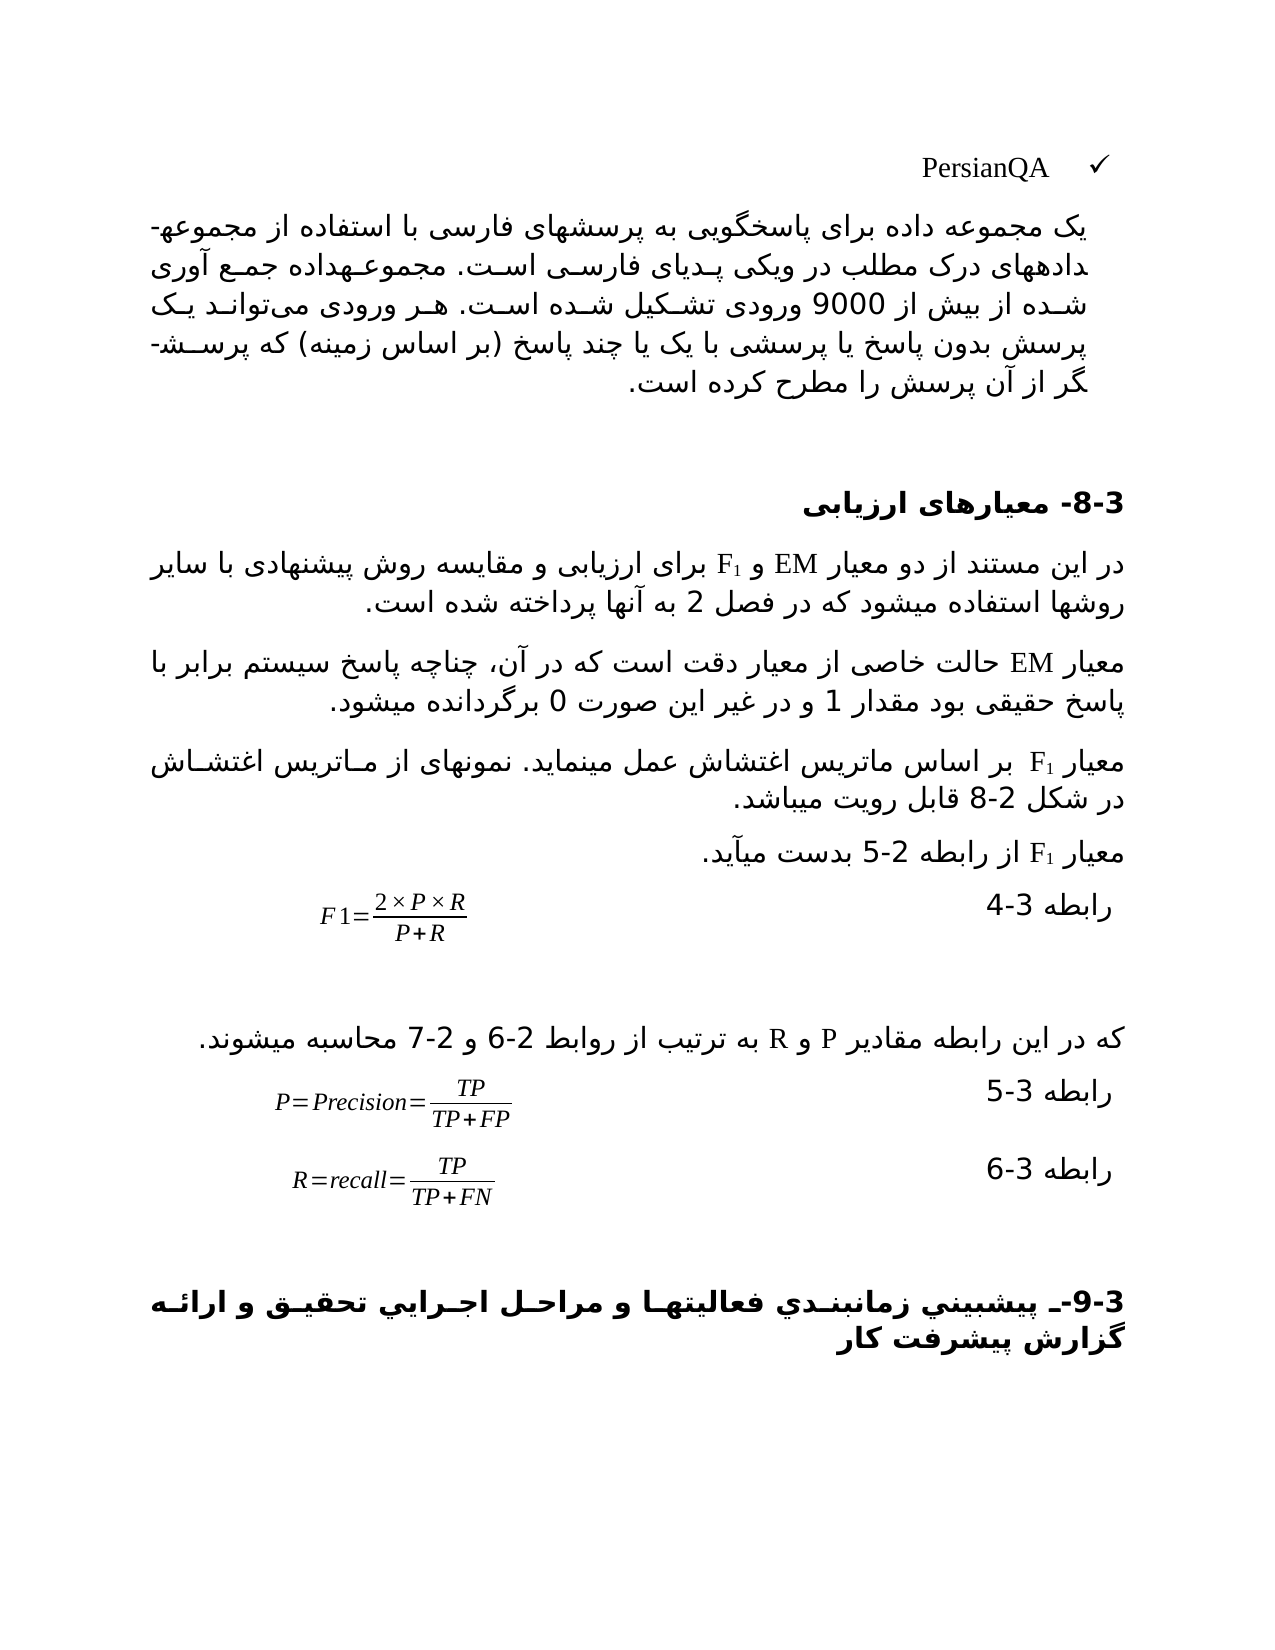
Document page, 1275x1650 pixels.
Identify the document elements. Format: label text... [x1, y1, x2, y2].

text معیار F1 بر اساس ماتریس اغتشاش عمل مینماید. نمونهای از ماتریس اغتشاش در شکل 2-8 قابل رویت میباشد. [150, 744, 1125, 815]
table_header [150, 1075, 637, 1152]
text 8-3- معيارهای ارزیابی [150, 487, 1125, 521]
text معیار EM حالت خاصی از معیار دقت است که در آن، چناچه پاسخ سیستم برابر با پاسخ حقیقی بود مقدار 1 و در غیر این صورت 0 برگردانده میشود. [150, 646, 1125, 719]
table_header [150, 888, 637, 966]
text در این مستند از دو معیار EM و F1 برای ارزیابی و مقایسه روش پیشنهادی با سایر روشها استفاده میشود که در فصل 2 به آنها پرداخته شده است. [150, 547, 1125, 620]
table_header رابطه 3-4 [637, 888, 1124, 966]
text یک مجموعه داده برای پاسخگویی به پرسشهای فارسی با استفاده از مجموعهدادههای درک مطلب در ویکی پدیای فارسی است. مجموعهداده جمع آوری شده از بیش از 9000 ورودی تشکیل شده است. هر ورودی می‌تواند یک پرسش بدون پاسخ یا پرسشی با یک یا چند پاسخ (بر اساس زمینه) که پرسشگر از آن پرسش را مطرح کرده است. [150, 209, 1087, 399]
table_cell رابطه 3-6 [637, 1153, 1124, 1230]
text معیار F1 از رابطه 2-5 بدست میآید. [150, 835, 1125, 869]
table_header رابطه 3-5 [637, 1075, 1124, 1152]
list PersianQA [150, 150, 1087, 184]
text 9-3- پيش‏بيني زمان‏بندي فعاليت‏ها و مراحل اجرايي تحقيق و ارائه گزارش پيشرفت كار [150, 1285, 1125, 1356]
table_cell [150, 1153, 637, 1230]
text که در این رابطه مقادیر P و R به ترتیب از روابط 2-6 و 2-7 محاسبه میشوند. [150, 1021, 1125, 1055]
